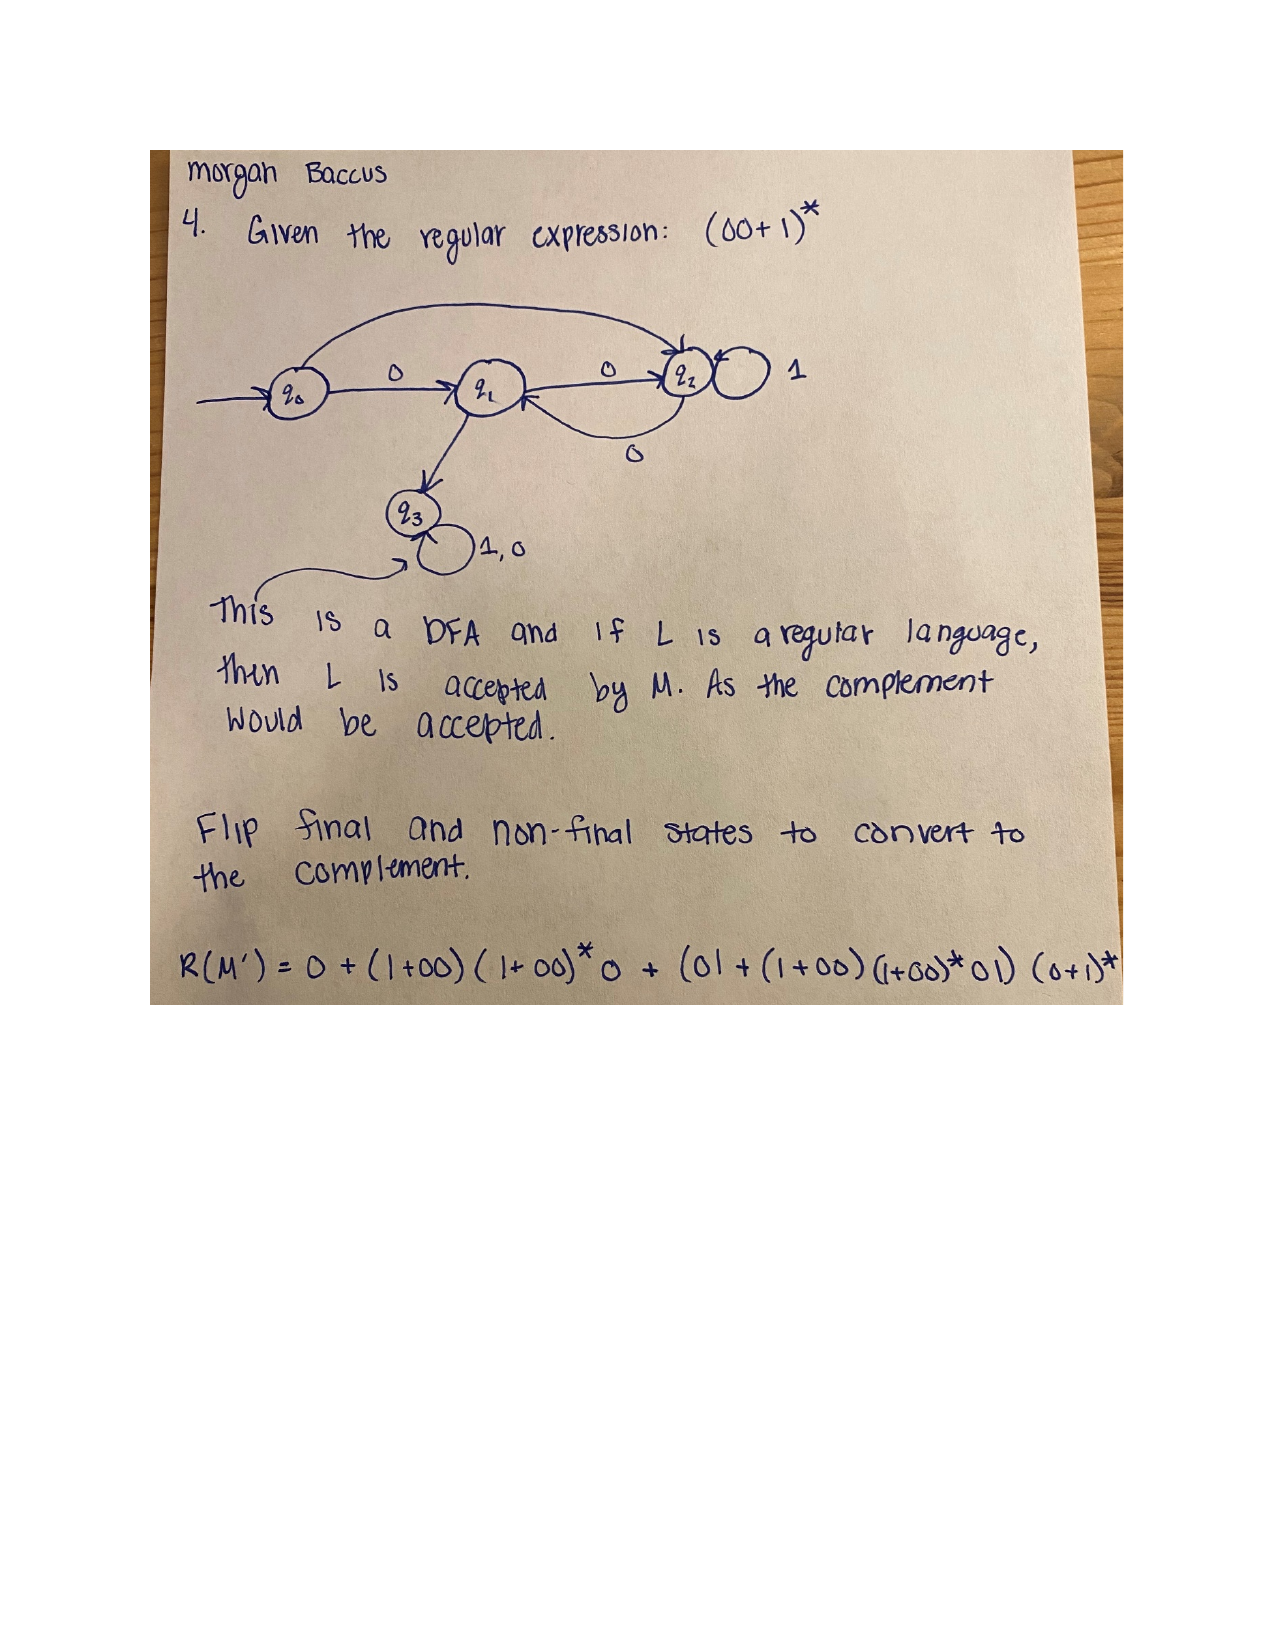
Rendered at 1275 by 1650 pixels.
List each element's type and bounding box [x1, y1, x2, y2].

picture [150, 150, 1124, 1005]
